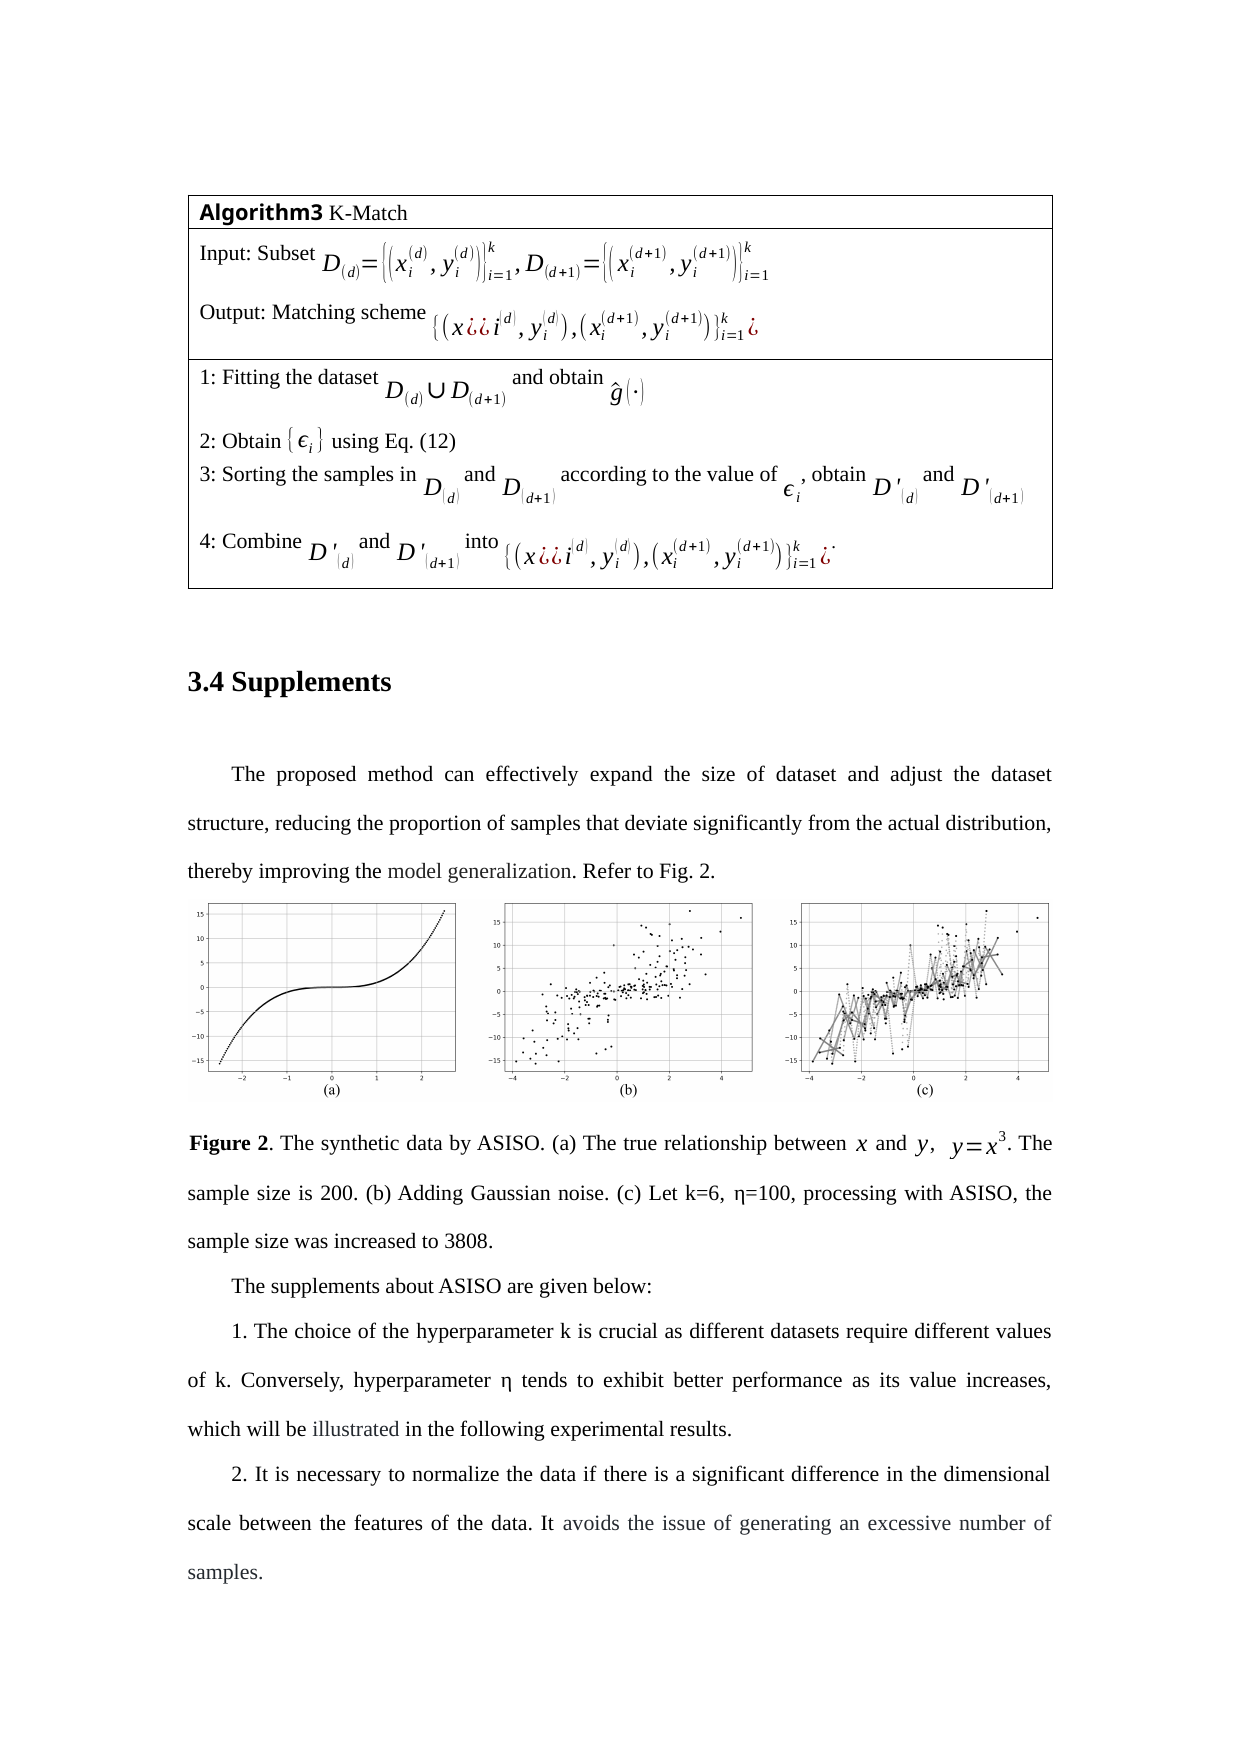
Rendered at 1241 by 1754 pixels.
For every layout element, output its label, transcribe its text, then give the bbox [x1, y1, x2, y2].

text 1. The choice of the hyperparameter k is crucial as different datasets require different values of k. Conversely, hyperparameter η tends to exhibit better performance as its value increases, which will be illustrated in the following experimental results. [187, 1315, 1053, 1445]
text The supplements about ASISO are given below: [187, 1270, 1053, 1302]
text 2. It is necessary to normalize the data if there is a significant difference in the dimensional scale between the features of the data. It avoids the issue of generating an excessive number of samples. [187, 1457, 1053, 1587]
table_header Algorithm3 K-Match [189, 196, 1052, 228]
text The proposed method can effectively expand the size of dataset and adjust the dataset structure, reducing the proportion of samples that deviate significantly from the actual distribution, thereby improving the model generalization. Refer to Fig. 2. [187, 757, 1053, 887]
picture [187, 899, 1053, 1102]
table_cell 1: Fitting the dataset and obtain 2: Obtain using Eq. (12) 3: Sorting the samples in and according to the value of , obtain and 4: Combine and into . [189, 360, 1052, 588]
subtitle 3.4 Supplements [187, 648, 1053, 713]
table_cell Input: Subset Output: Matching scheme [189, 229, 1052, 359]
text Figure 2. The synthetic data by ASISO. (a) The true relationship between and , . The sample size is 200. (b) Adding Gaussian noise. (c) Let k=6, η=100, processing with ASISO, the sample size was increased to 3808. [187, 1127, 1053, 1257]
